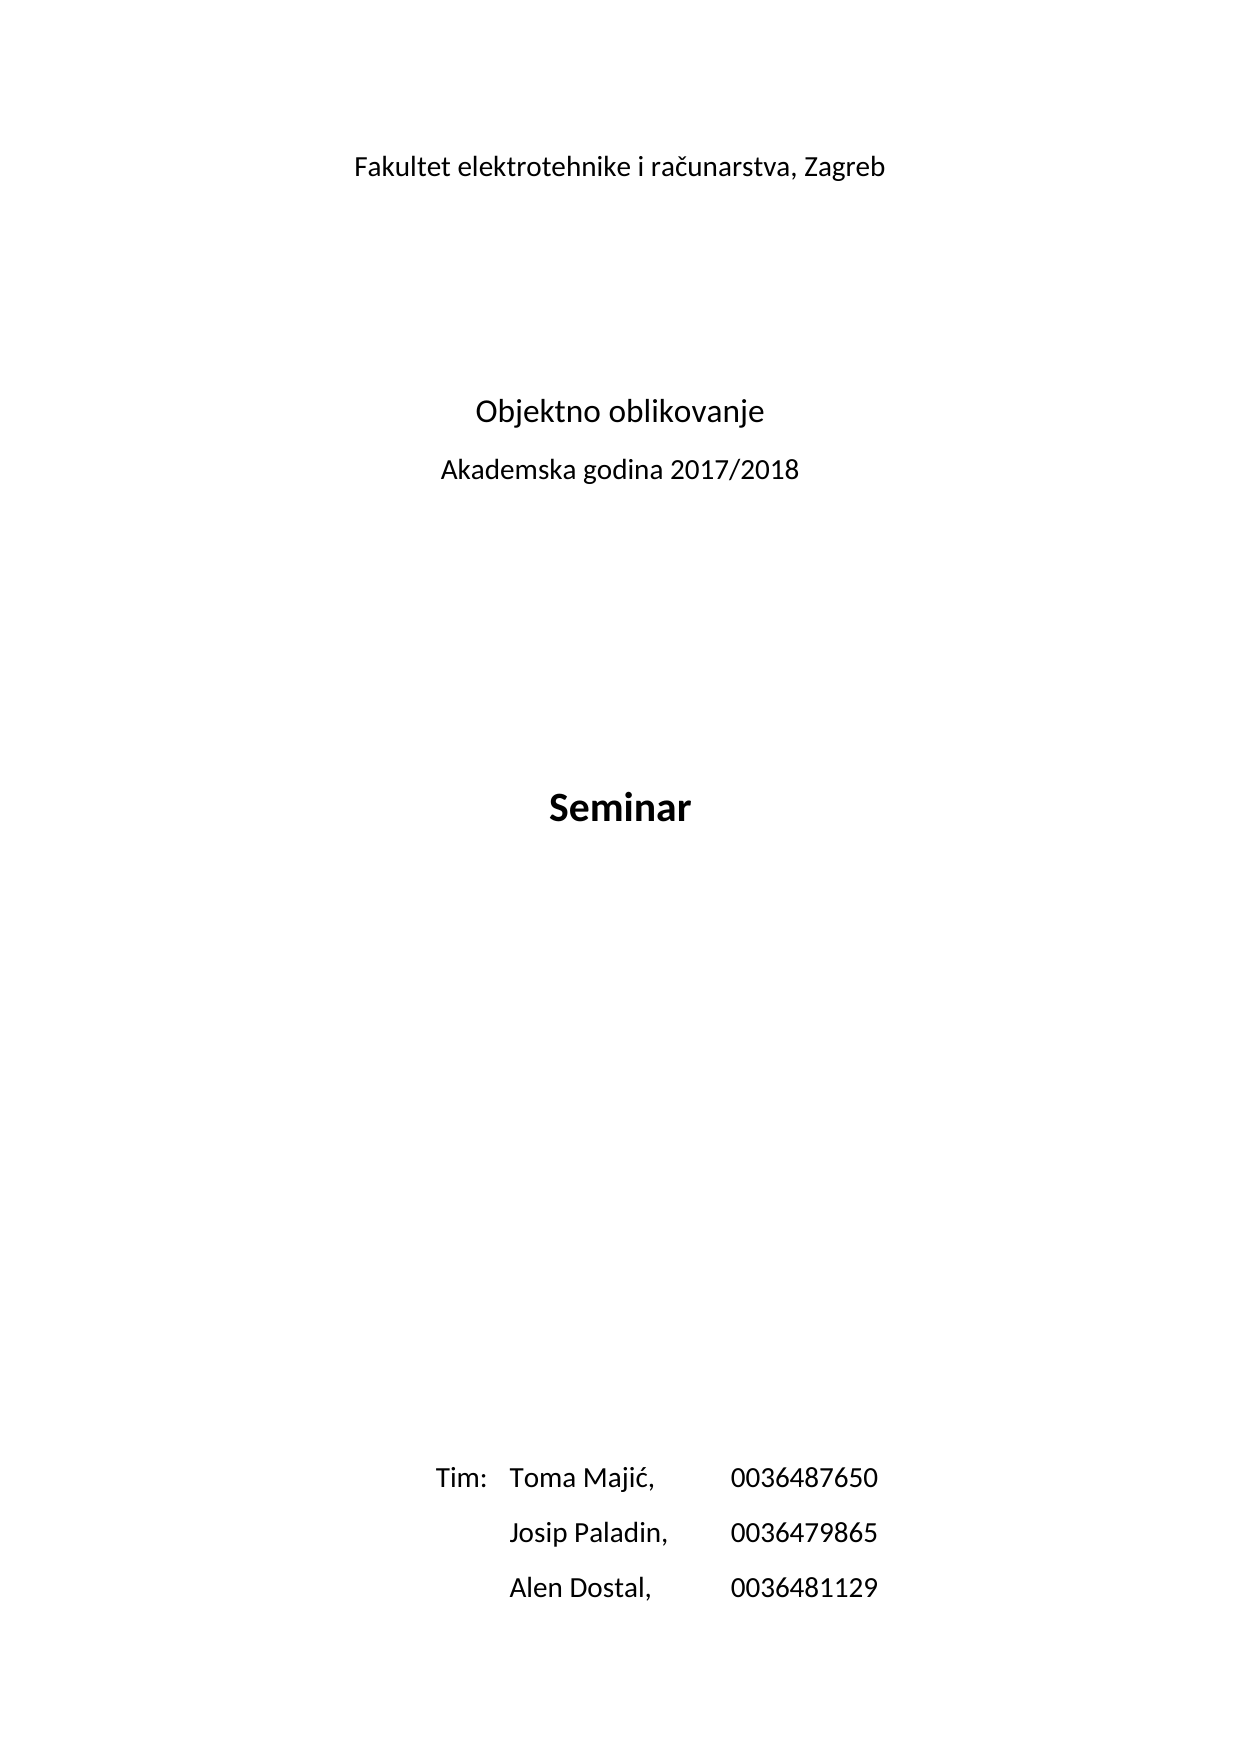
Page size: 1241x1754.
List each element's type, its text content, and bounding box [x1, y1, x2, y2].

text Tim: Toma Majić, 0036487650 [221, 1459, 1093, 1495]
text Josip Paladin, 0036479865 [221, 1514, 1093, 1550]
text Alen Dostal, 0036481129 [221, 1569, 1093, 1605]
text Seminar [148, 781, 1093, 832]
text Objektno oblikovanje [148, 390, 1093, 431]
text Fakultet elektrotehnike i računarstva, Zagreb [148, 148, 1093, 183]
text Akademska godina 2017/2018 [148, 451, 1093, 486]
